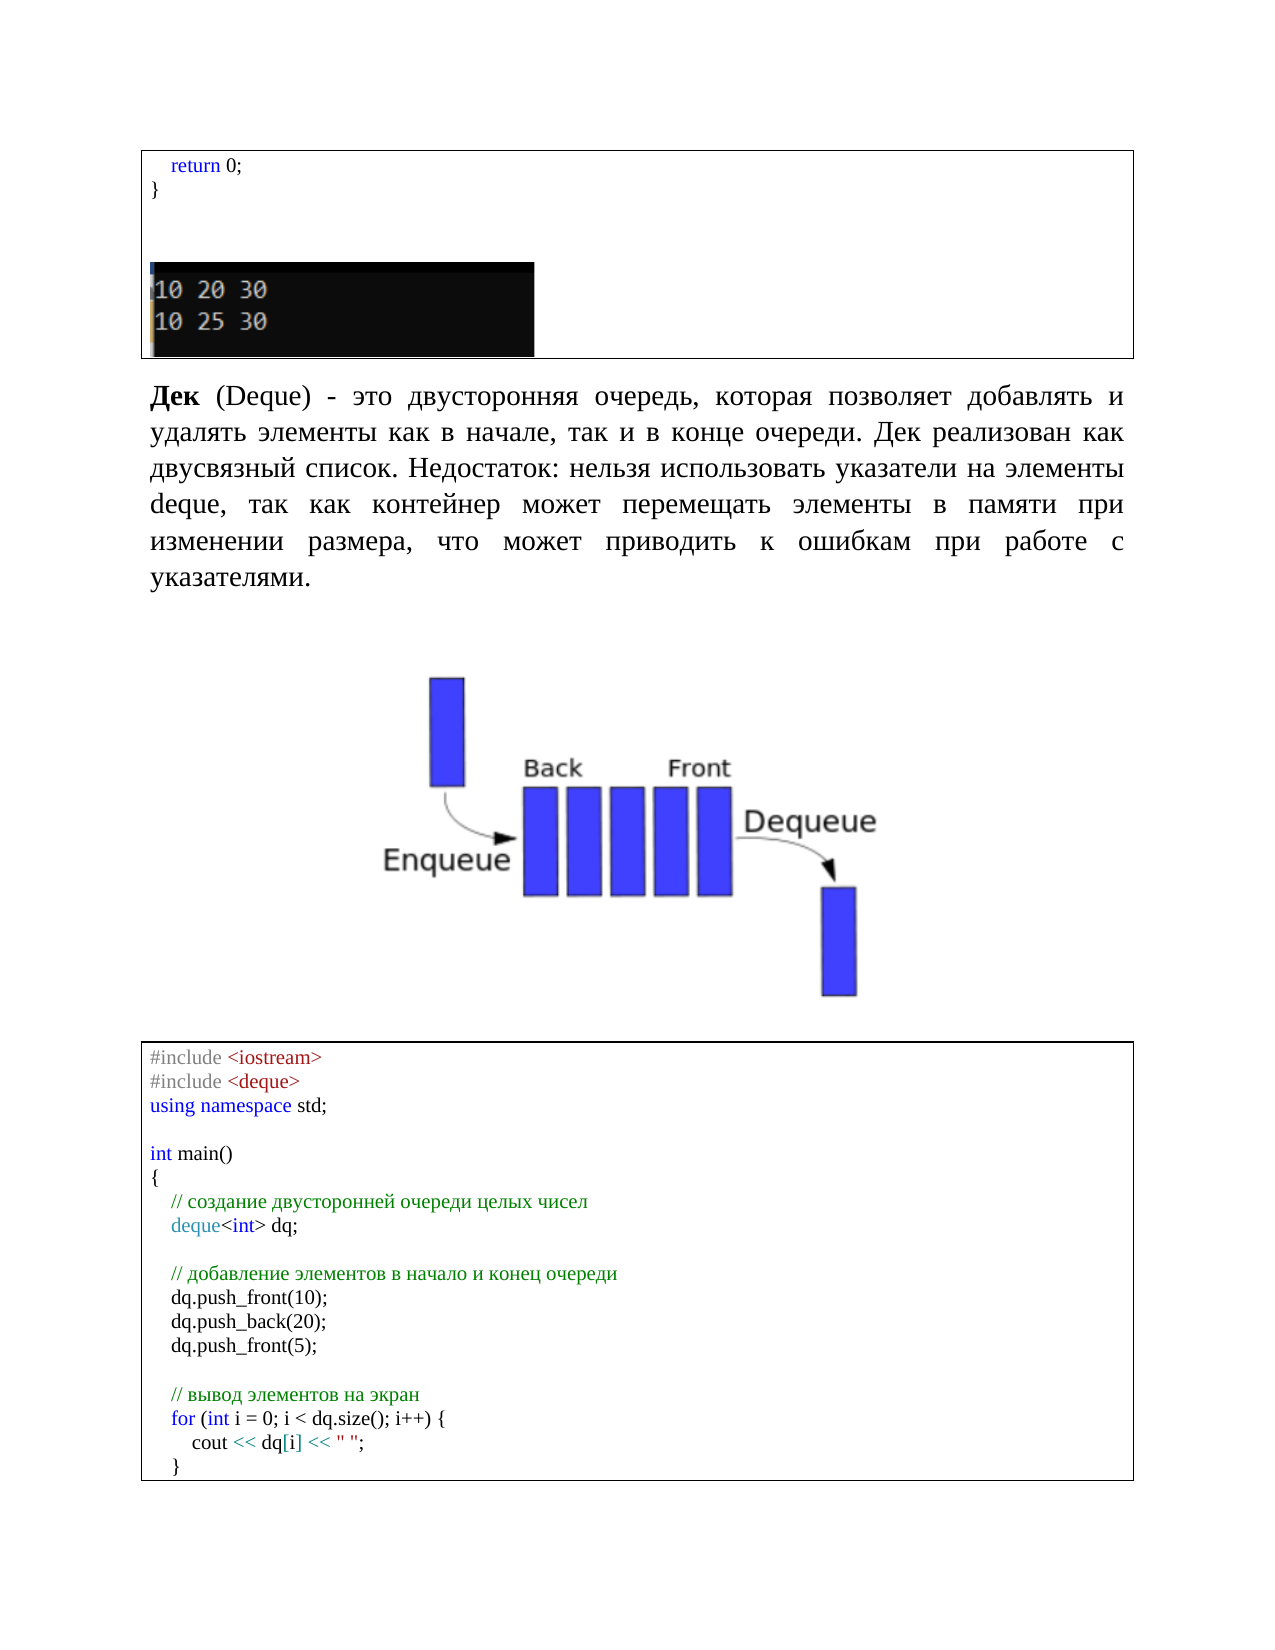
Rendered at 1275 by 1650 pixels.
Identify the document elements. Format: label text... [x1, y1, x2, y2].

text dq.push_back(20); [150, 1309, 1125, 1333]
text cout << dq[i] << " "; [150, 1429, 1125, 1451]
text using namespace std; [150, 1093, 1125, 1117]
text #include <deque> [150, 1069, 1125, 1093]
text dq.push_front(5); [150, 1333, 1125, 1357]
text int main() [150, 1141, 1125, 1165]
text // создание двусторонней очереди целых чисел [150, 1189, 1125, 1213]
text { [150, 1165, 1125, 1189]
text return 0; [142, 151, 1133, 177]
text // добавление элементов в начало и конец очереди [150, 1261, 1125, 1285]
text deque<int> dq; [150, 1213, 1125, 1237]
text // вывод элементов на экран [150, 1381, 1125, 1406]
text } [142, 1451, 1133, 1480]
text dq.push_front(10); [150, 1285, 1125, 1309]
text for (int i = 0; i < dq.size(); i++) { [150, 1406, 1125, 1429]
text #include <iostream> [142, 1043, 1133, 1069]
picture [369, 658, 906, 1023]
text } [150, 177, 1125, 201]
text Дек (Deque) - это двусторонняя очередь, которая позволяет добавлять и удалять элементы как в начале, так и в конце очереди. Дек реализован как двусвязный список. Недостаток: нельзя использовать указатели на элементы deque, так как контейнер может перемещать элементы в памяти при изменении размера, что может приводить к ошибкам при работе с указателями. [150, 378, 1125, 592]
picture [150, 262, 535, 357]
